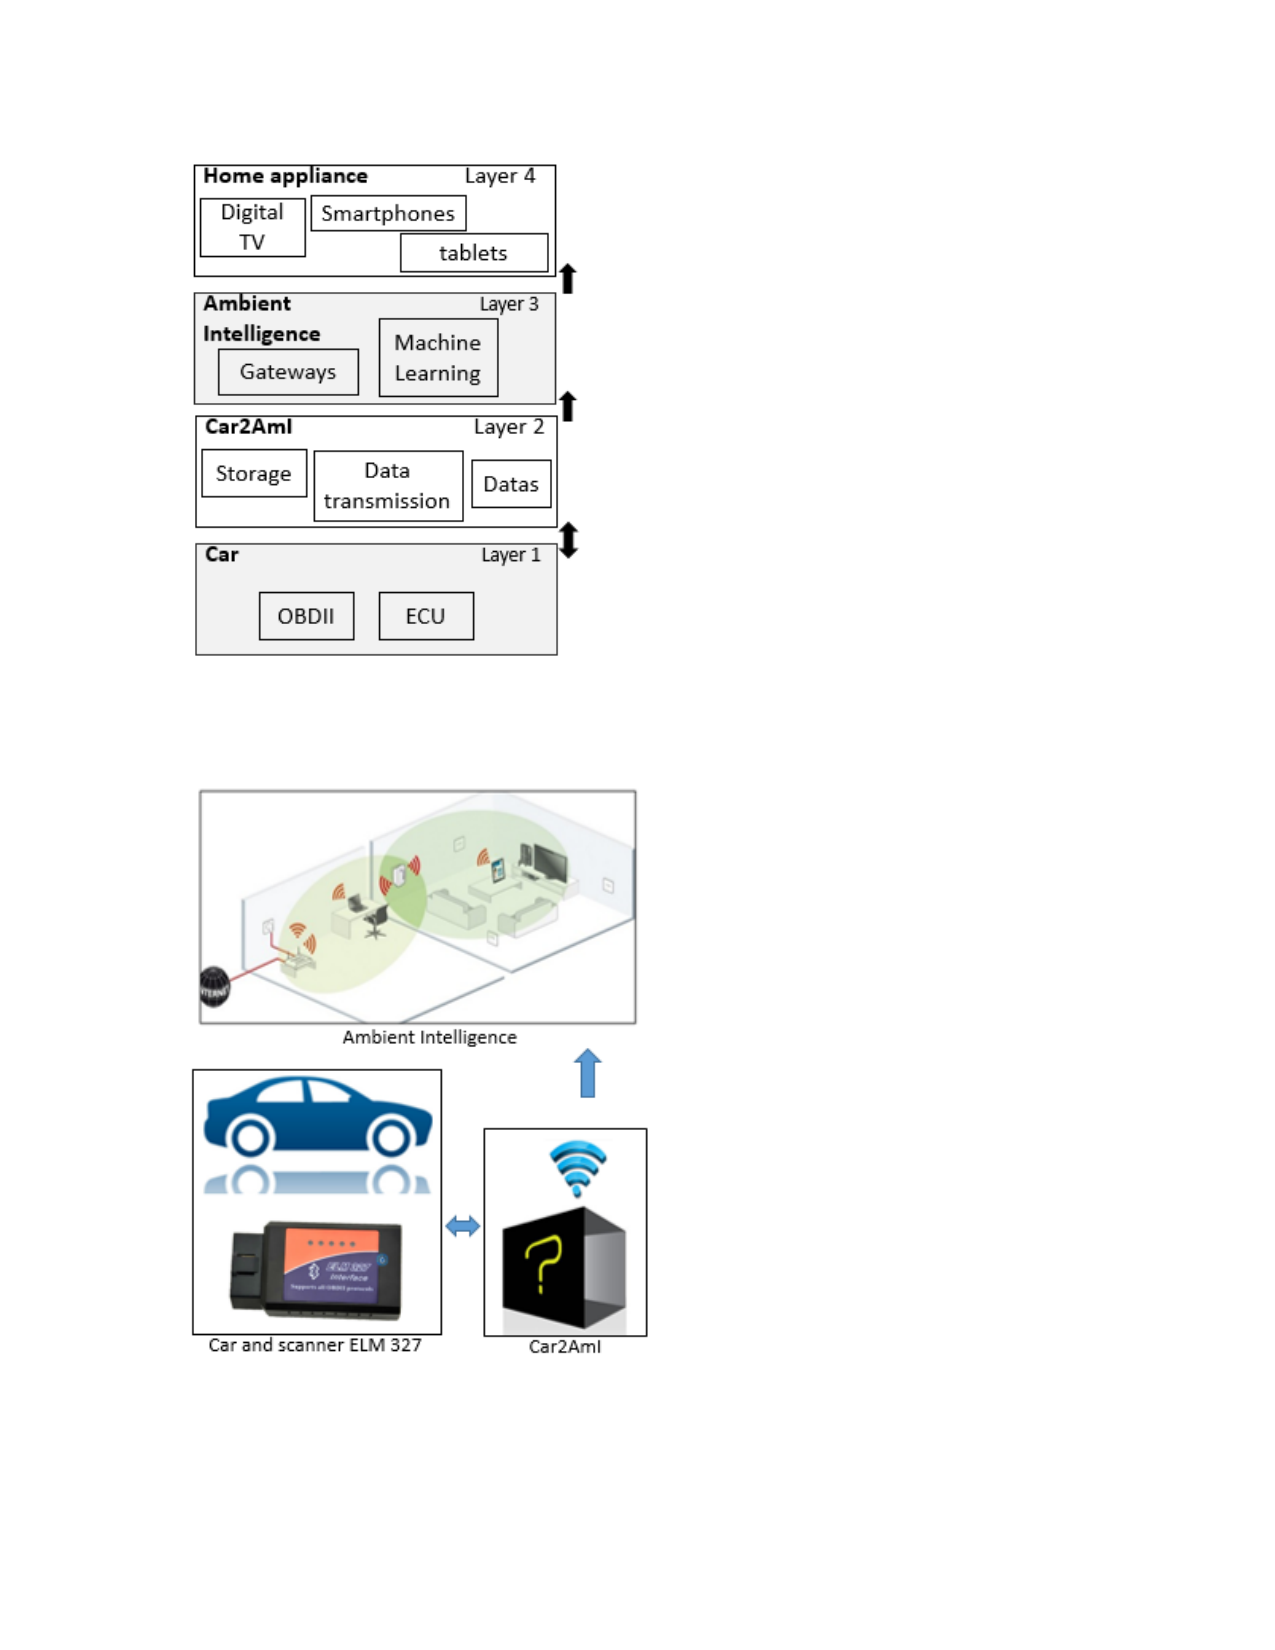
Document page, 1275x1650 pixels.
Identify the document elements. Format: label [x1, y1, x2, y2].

picture [177, 775, 657, 1362]
picture [177, 147, 587, 664]
